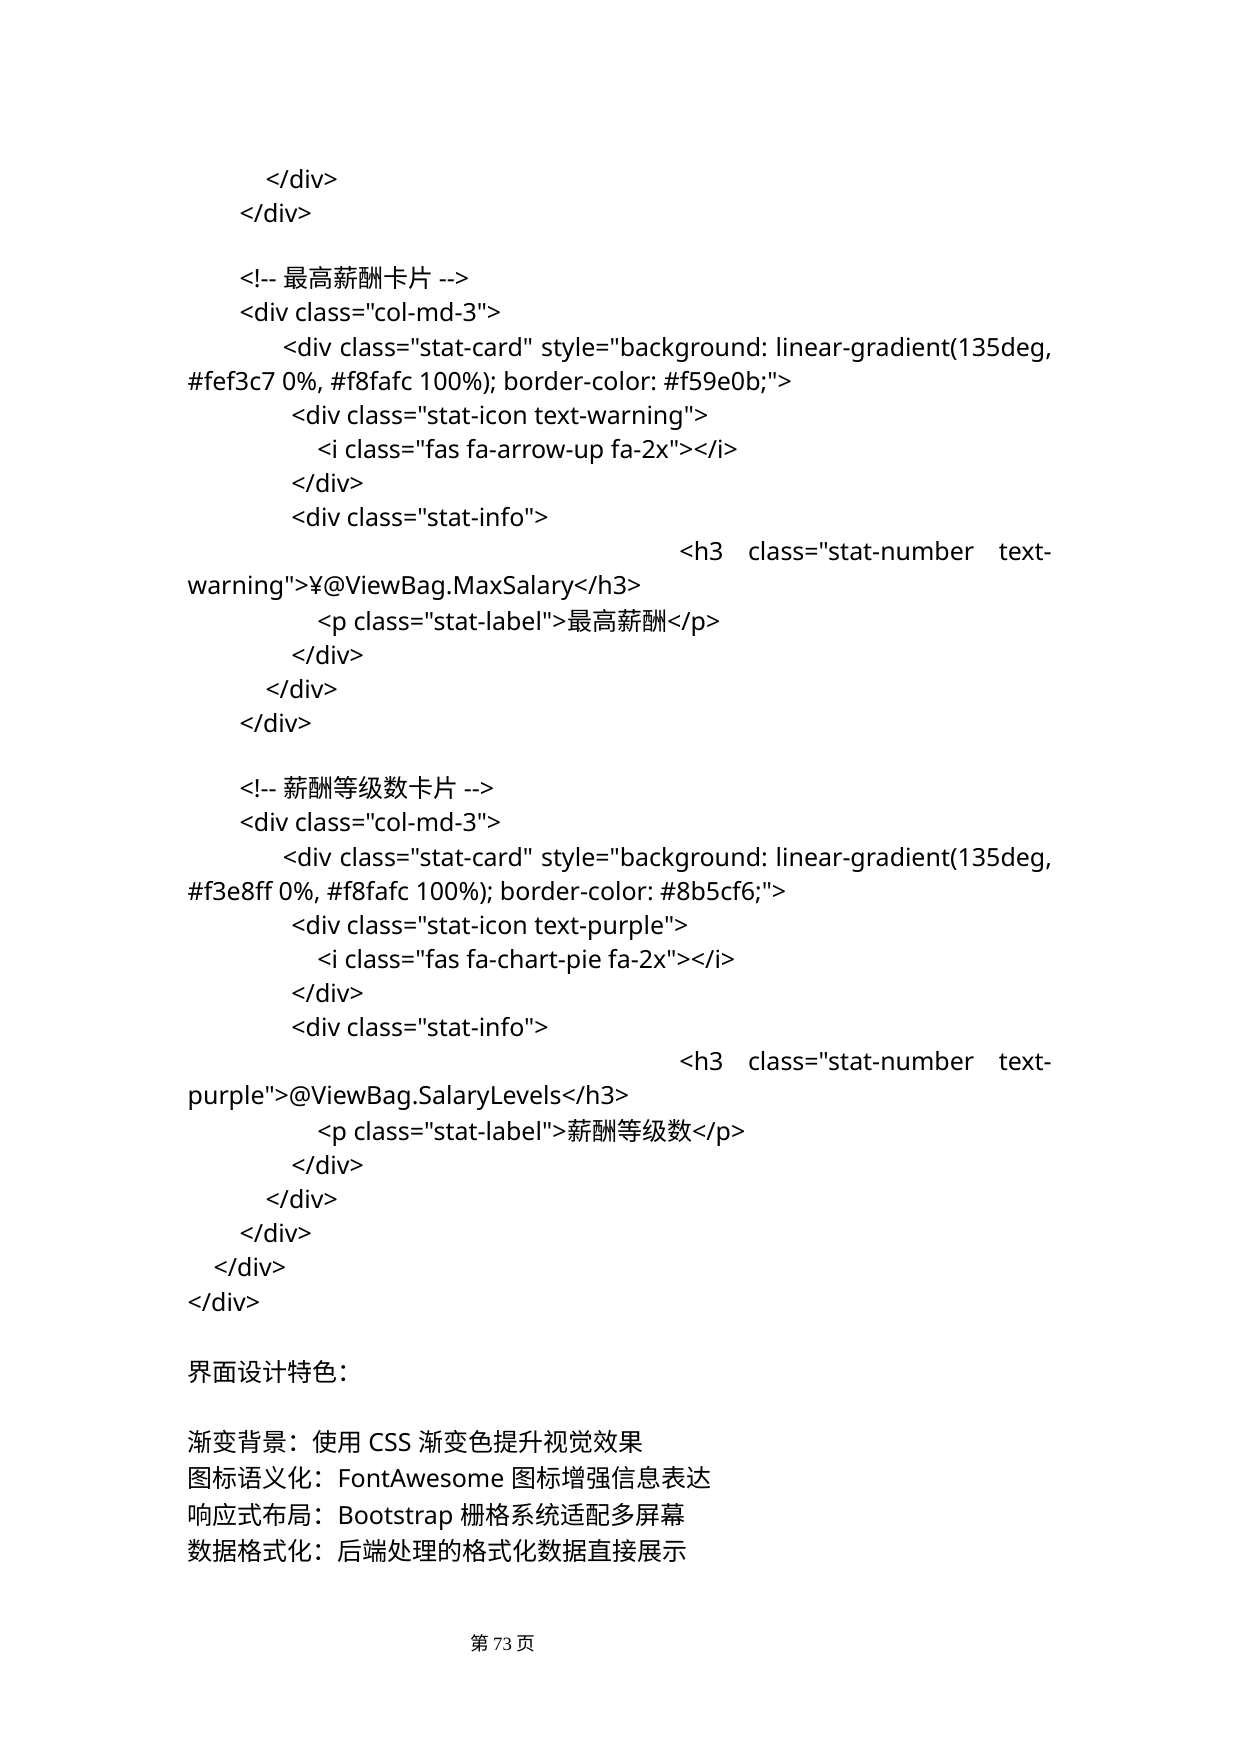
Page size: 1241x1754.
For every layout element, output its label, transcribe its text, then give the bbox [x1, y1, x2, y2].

list </div> [187, 1216, 1053, 1250]
list <i class="fas fa-chart-pie fa-2x"></i> [187, 941, 1053, 975]
list </div> [187, 1284, 1053, 1318]
list </div> [187, 1148, 1053, 1182]
list 渐变背景：使用 CSS 渐变色提升视觉效果 [187, 1423, 1053, 1459]
list 图标语义化：FontAwesome 图标增强信息表达 [187, 1459, 1053, 1495]
list </div> [187, 162, 1053, 196]
list <div class="stat-info"> [187, 1009, 1053, 1043]
list 数据格式化：后端处理的格式化数据直接展示 [187, 1531, 1053, 1568]
list </div> [187, 706, 1053, 740]
list </div> [187, 465, 1053, 499]
list </div> [187, 638, 1053, 672]
list 响应式布局：Bootstrap 栅格系统适配多屏幕 [187, 1495, 1053, 1531]
list </div> [187, 1250, 1053, 1284]
list <!-- 最高薪酬卡片 --> [187, 259, 1053, 295]
list <div class="stat-card" style="background: linear-gradient(135deg, #fef3c7 0%, #f8fafc 100%); border-color: #f59e0b;"> [187, 329, 1053, 397]
list </div> [187, 672, 1053, 706]
list <div class="col-md-3"> [187, 805, 1053, 839]
list </div> [187, 975, 1053, 1009]
list <div class="stat-icon text-purple"> [187, 907, 1053, 941]
list <div class="stat-info"> [187, 499, 1053, 533]
list <p class="stat-label">薪酬等级数</p> [187, 1112, 1053, 1148]
list <i class="fas fa-arrow-up fa-2x"></i> [187, 431, 1053, 465]
list <h3 class="stat-number text-warning">¥@ViewBag.MaxSalary</h3> [187, 533, 1053, 602]
list 界面设计特色： [187, 1352, 1053, 1388]
list <div class="stat-card" style="background: linear-gradient(135deg, #f3e8ff 0%, #f8fafc 100%); border-color: #8b5cf6;"> [187, 839, 1053, 907]
list <!-- 薪酬等级数卡片 --> [187, 769, 1053, 805]
list <div class="stat-icon text-warning"> [187, 397, 1053, 431]
list <p class="stat-label">最高薪酬</p> [187, 602, 1053, 638]
list </div> [187, 196, 1053, 230]
list <h3 class="stat-number text-purple">@ViewBag.SalaryLevels</h3> [187, 1043, 1053, 1112]
list </div> [187, 1182, 1053, 1216]
list <div class="col-md-3"> [187, 295, 1053, 329]
